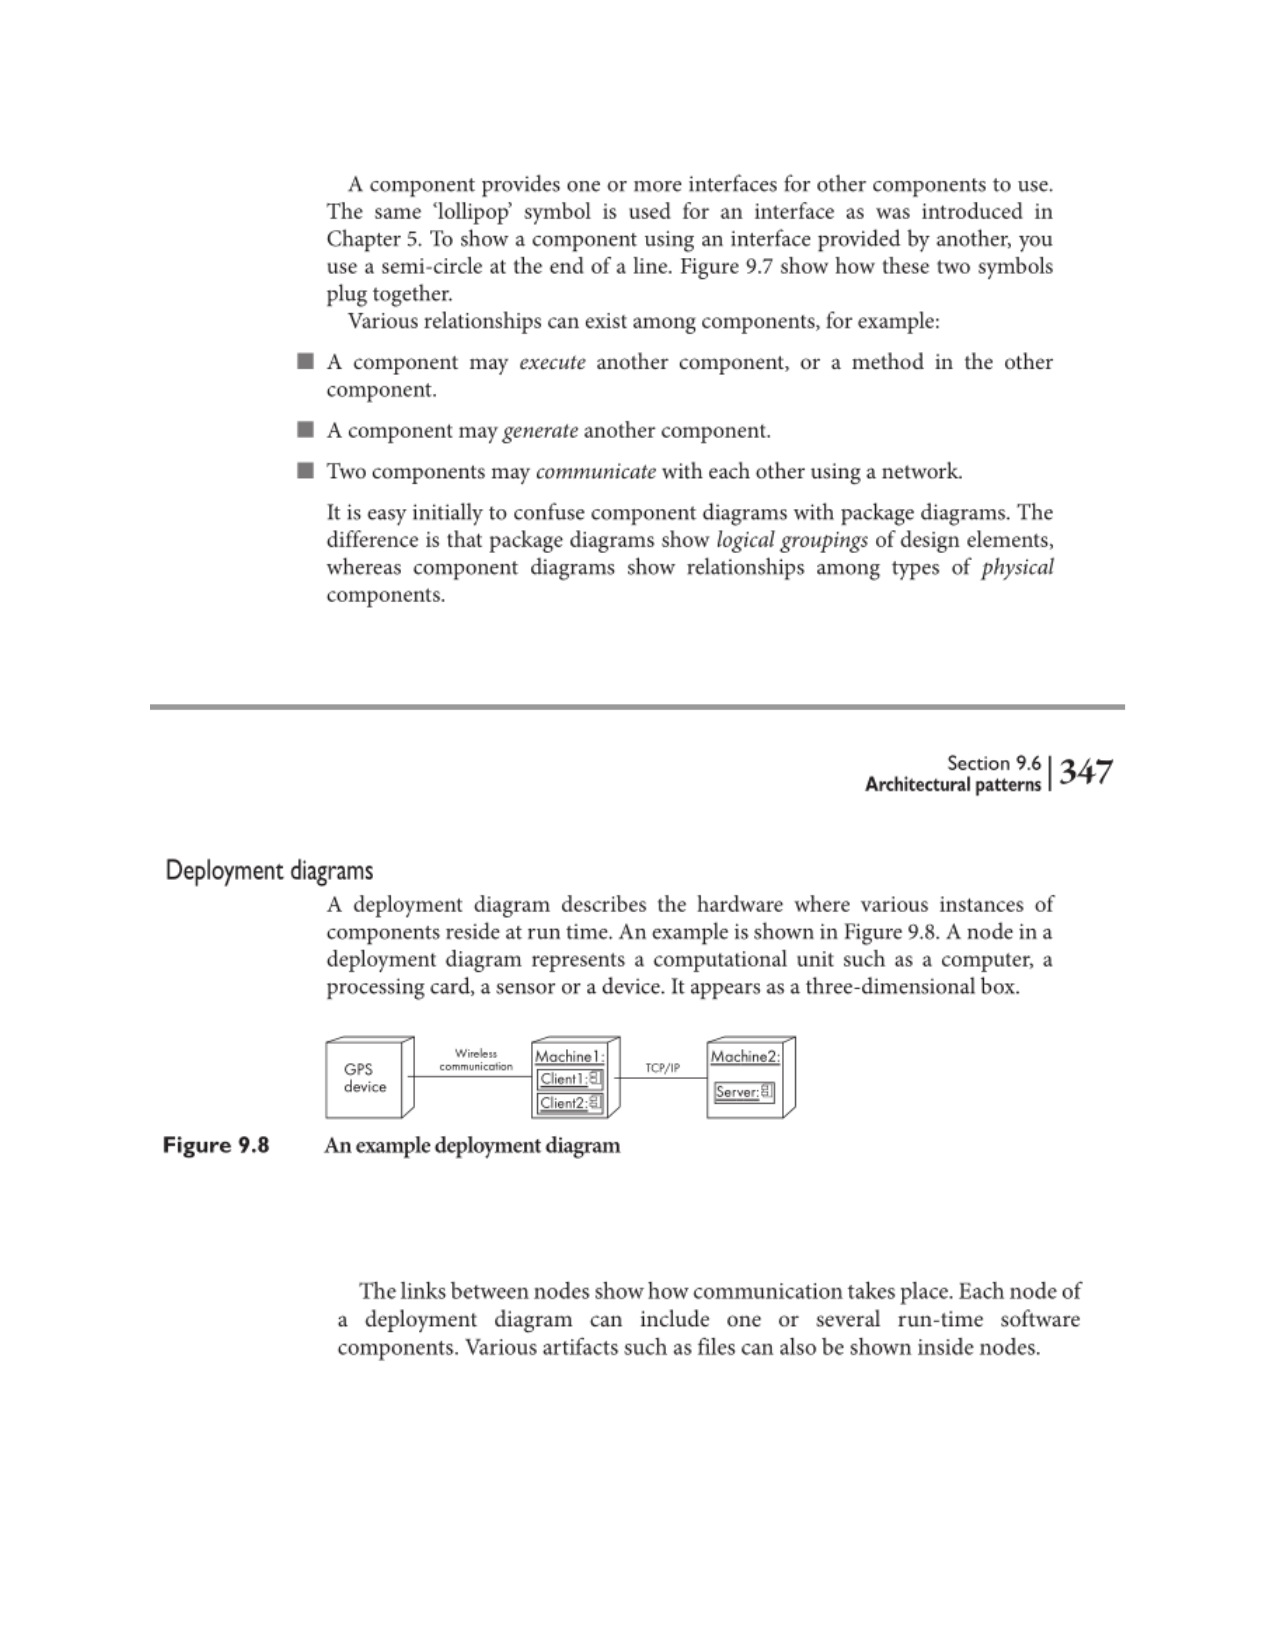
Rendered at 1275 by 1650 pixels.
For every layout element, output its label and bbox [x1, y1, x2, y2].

picture [150, 1252, 1125, 1397]
picture [150, 150, 1125, 1187]
